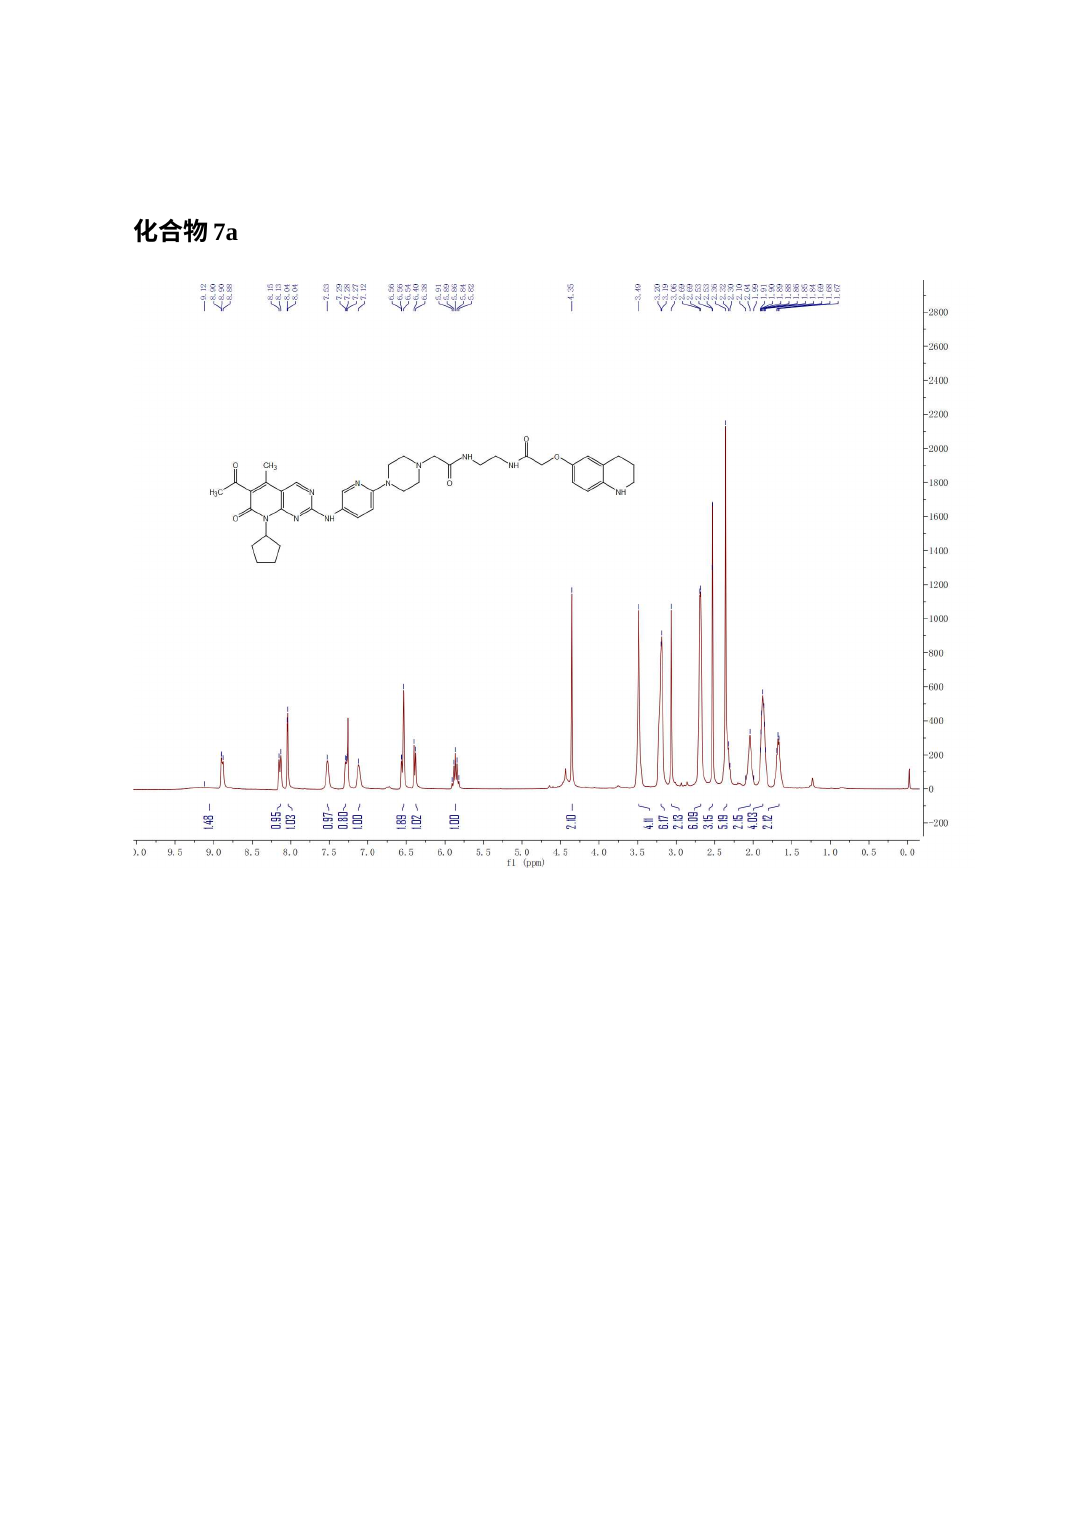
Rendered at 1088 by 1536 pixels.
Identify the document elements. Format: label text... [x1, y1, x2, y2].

picture [133, 280, 976, 868]
text 化合物7a [133, 197, 975, 262]
